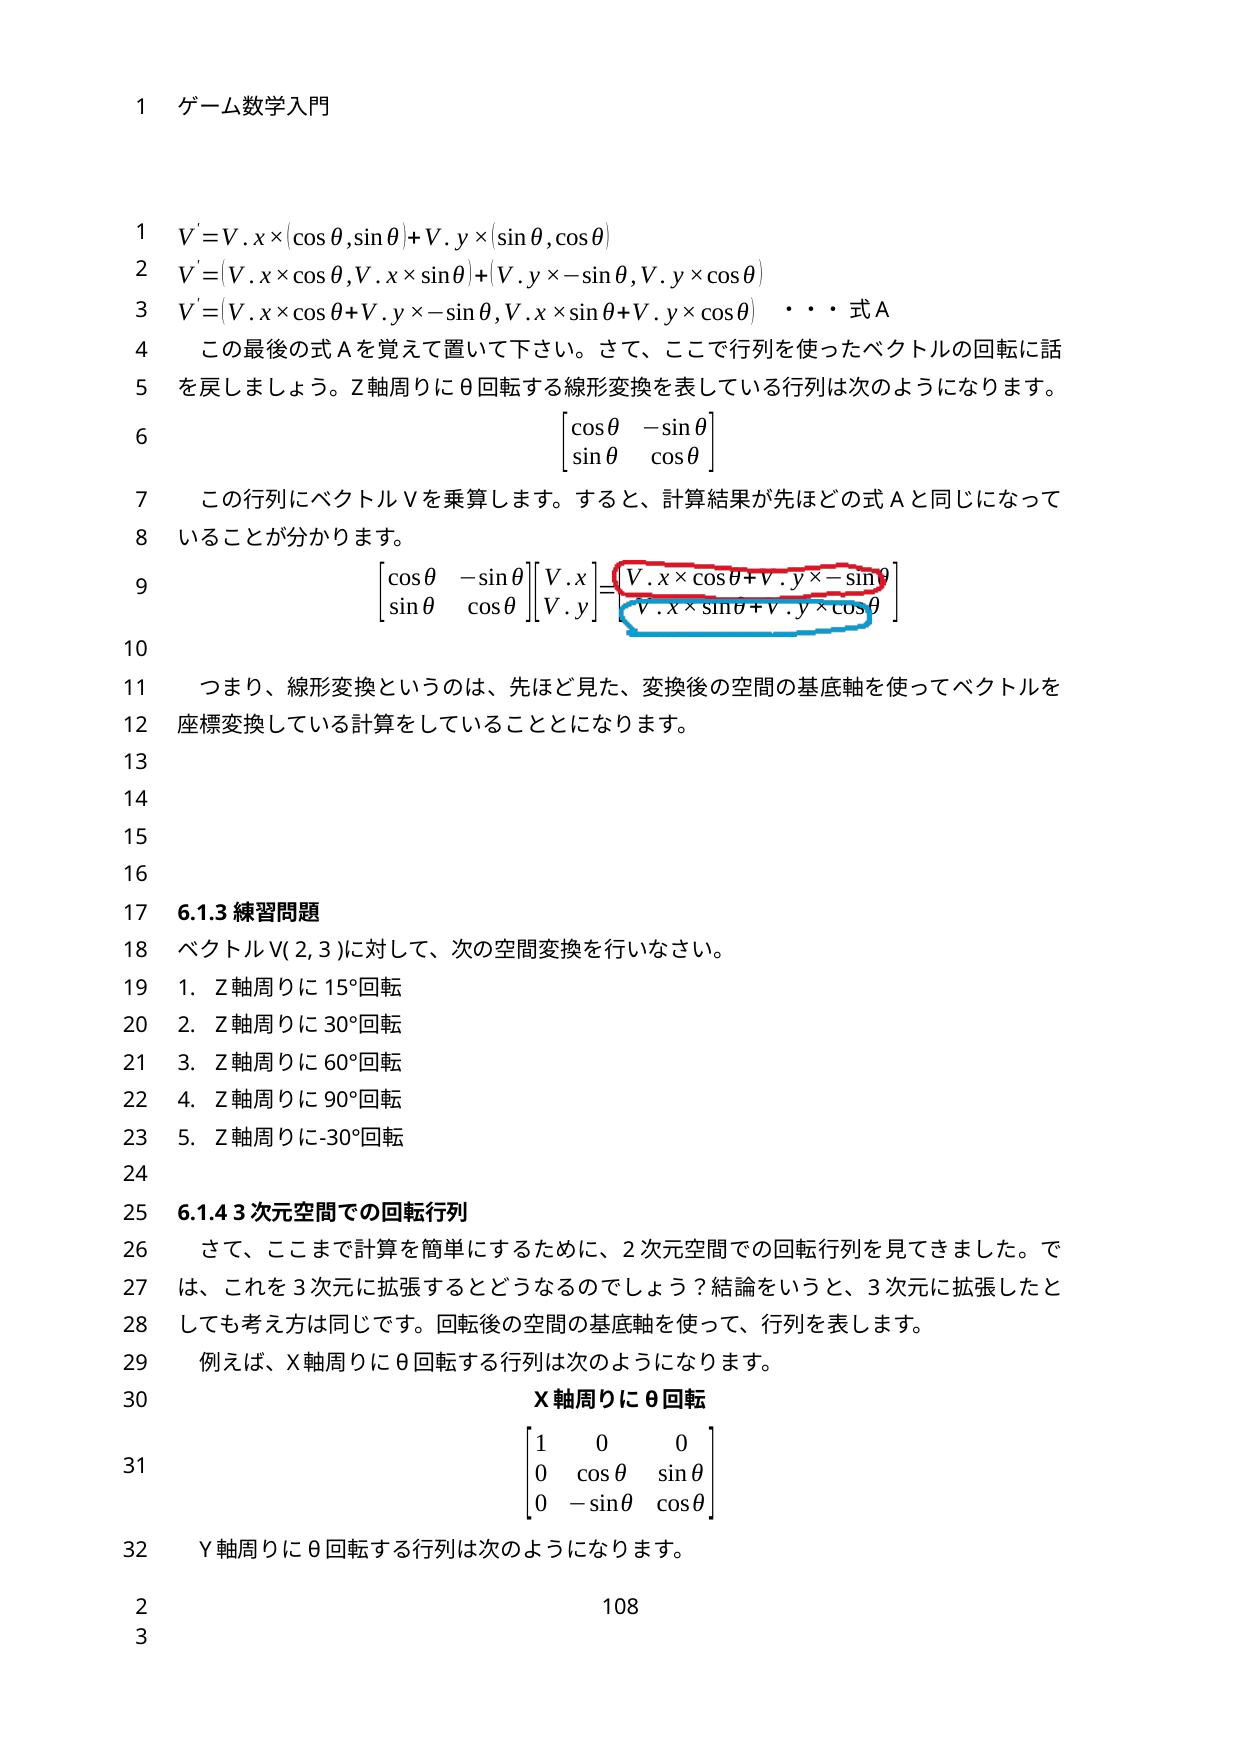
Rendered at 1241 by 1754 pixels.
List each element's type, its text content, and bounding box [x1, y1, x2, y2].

list Z軸周りに-30°回転 [177, 1117, 1063, 1154]
subtitle 6.1.4 3次元空間での回転行列 [177, 1192, 1063, 1229]
text この最後の式Aを覚えて置いて下さい。さて、ここで行列を使ったベクトルの回転に話を戻しましょう。Z軸周りにθ回転する線形変換を表している行列は次のようになります。 [177, 329, 1063, 404]
text この行列にベクトルVを乗算します。すると、計算結果が先ほどの式Aと同じになっていることが分かります。 [177, 479, 1063, 554]
text Y軸周りにθ回転する行列は次のようになります。 [177, 1529, 1063, 1567]
list Z軸周りに30°回転 [177, 1004, 1063, 1042]
text X軸周りにθ回転 [177, 1379, 1063, 1417]
picture [619, 619, 629, 637]
text ベクトルV( 2, 3 )に対して、次の空間変換を行いなさい。 [177, 929, 1063, 967]
picture [624, 604, 867, 633]
subtitle 6.1.3 練習問題 [177, 892, 1063, 929]
text つまり、線形変換というのは、先ほど見た、変換後の空間の基底軸を使ってベクトルを座標変換している計算をしていることとになります。 [177, 667, 1063, 742]
picture [797, 624, 872, 637]
list Z軸周りに15°回転 [177, 967, 1063, 1004]
text 例えば、X軸周りにθ回転する行列は次のようになります。 [177, 1342, 1063, 1379]
text さて、ここまで計算を簡単にするために、2次元空間での回転行列を見てきました。では、これを3次元に拡張するとどうなるのでしょう？結論をいうと、3次元に拡張したとしても考え方は同じです。回転後の空間の基底軸を使って、行列を表します。 [177, 1229, 1063, 1342]
list Z軸周りに60°回転 [177, 1042, 1063, 1079]
text ・・・ 式A [177, 292, 1063, 329]
picture [612, 560, 886, 609]
list Z軸周りに90°回転 [177, 1079, 1063, 1117]
